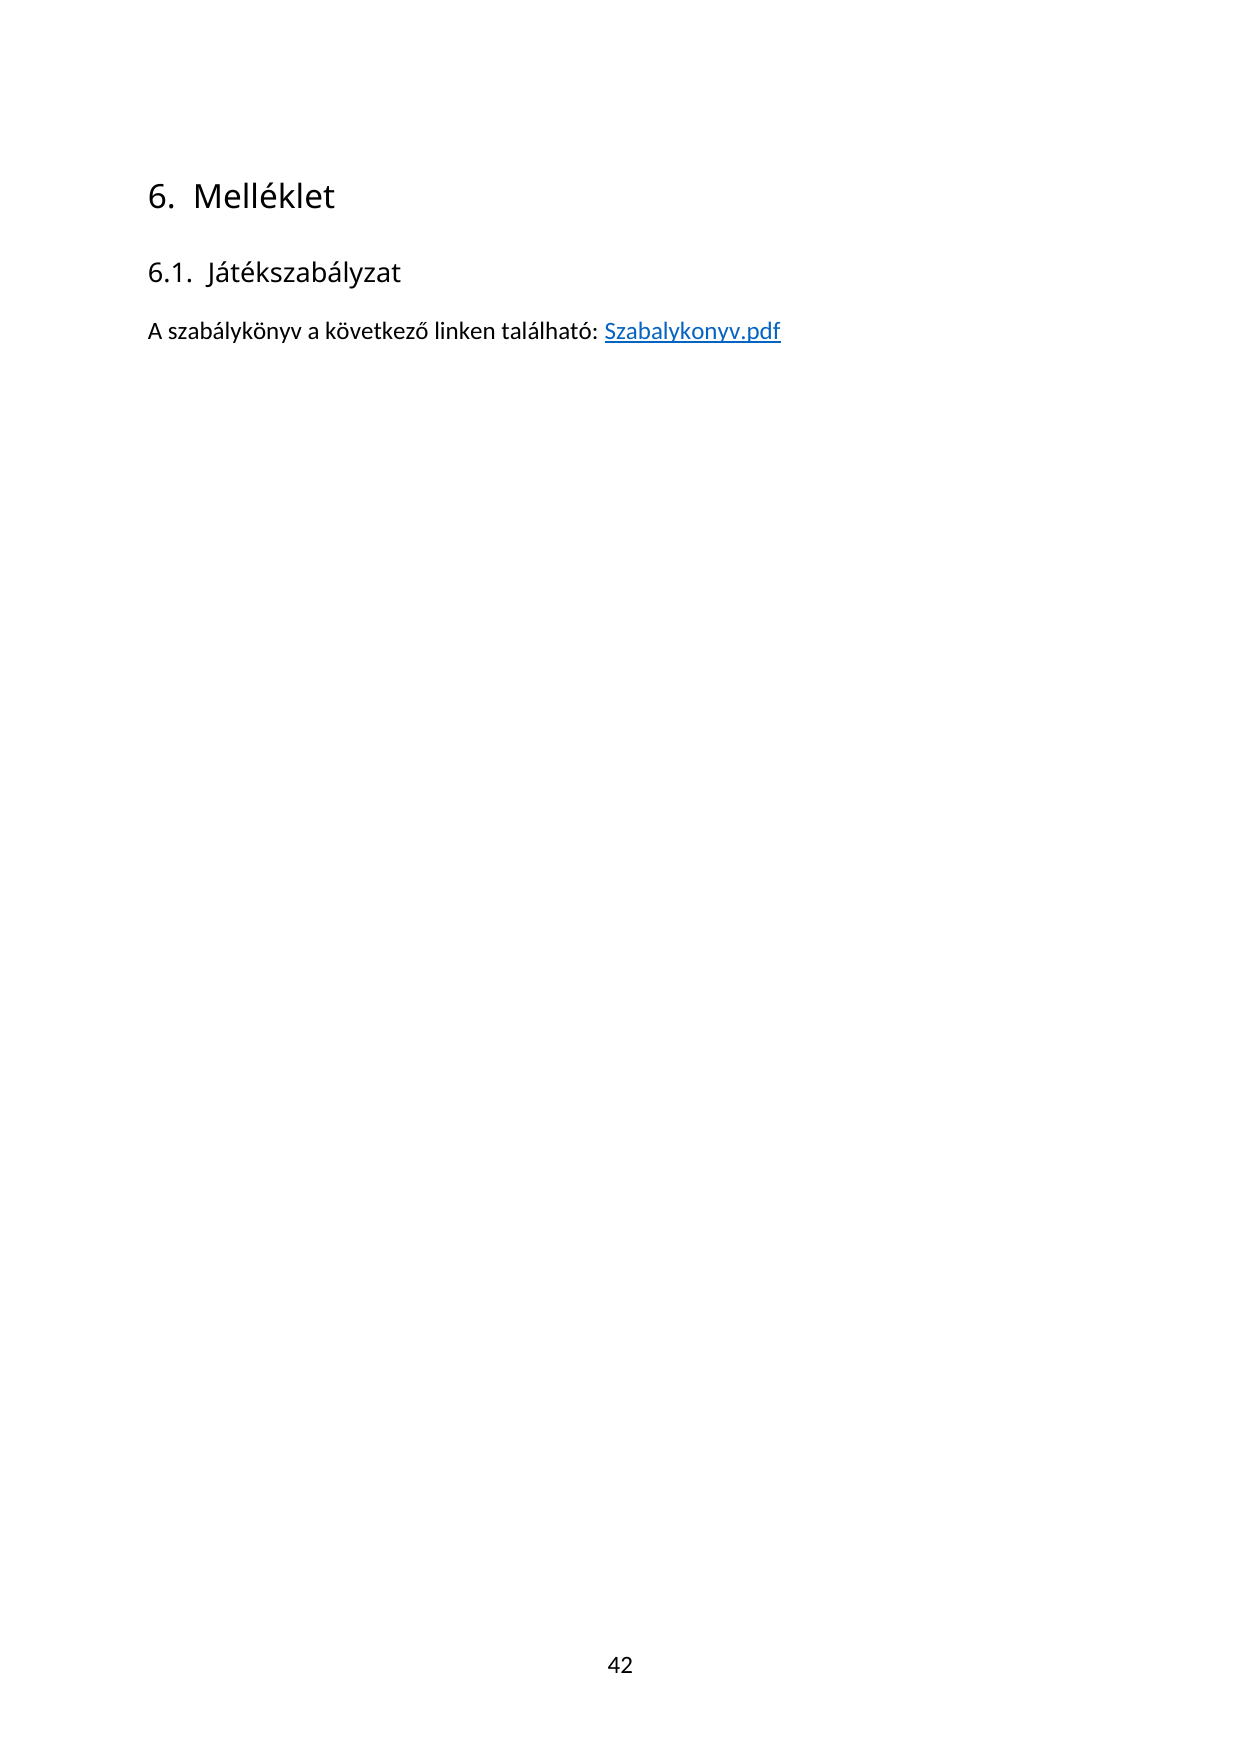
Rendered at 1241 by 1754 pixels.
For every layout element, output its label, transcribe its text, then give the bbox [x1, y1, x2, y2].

subtitle Játékszabályzat [148, 253, 1092, 290]
text A szabálykönyv a következő linken található: Szabalykonyv.pdf [148, 315, 1092, 345]
subtitle Melléklet [148, 173, 1092, 218]
